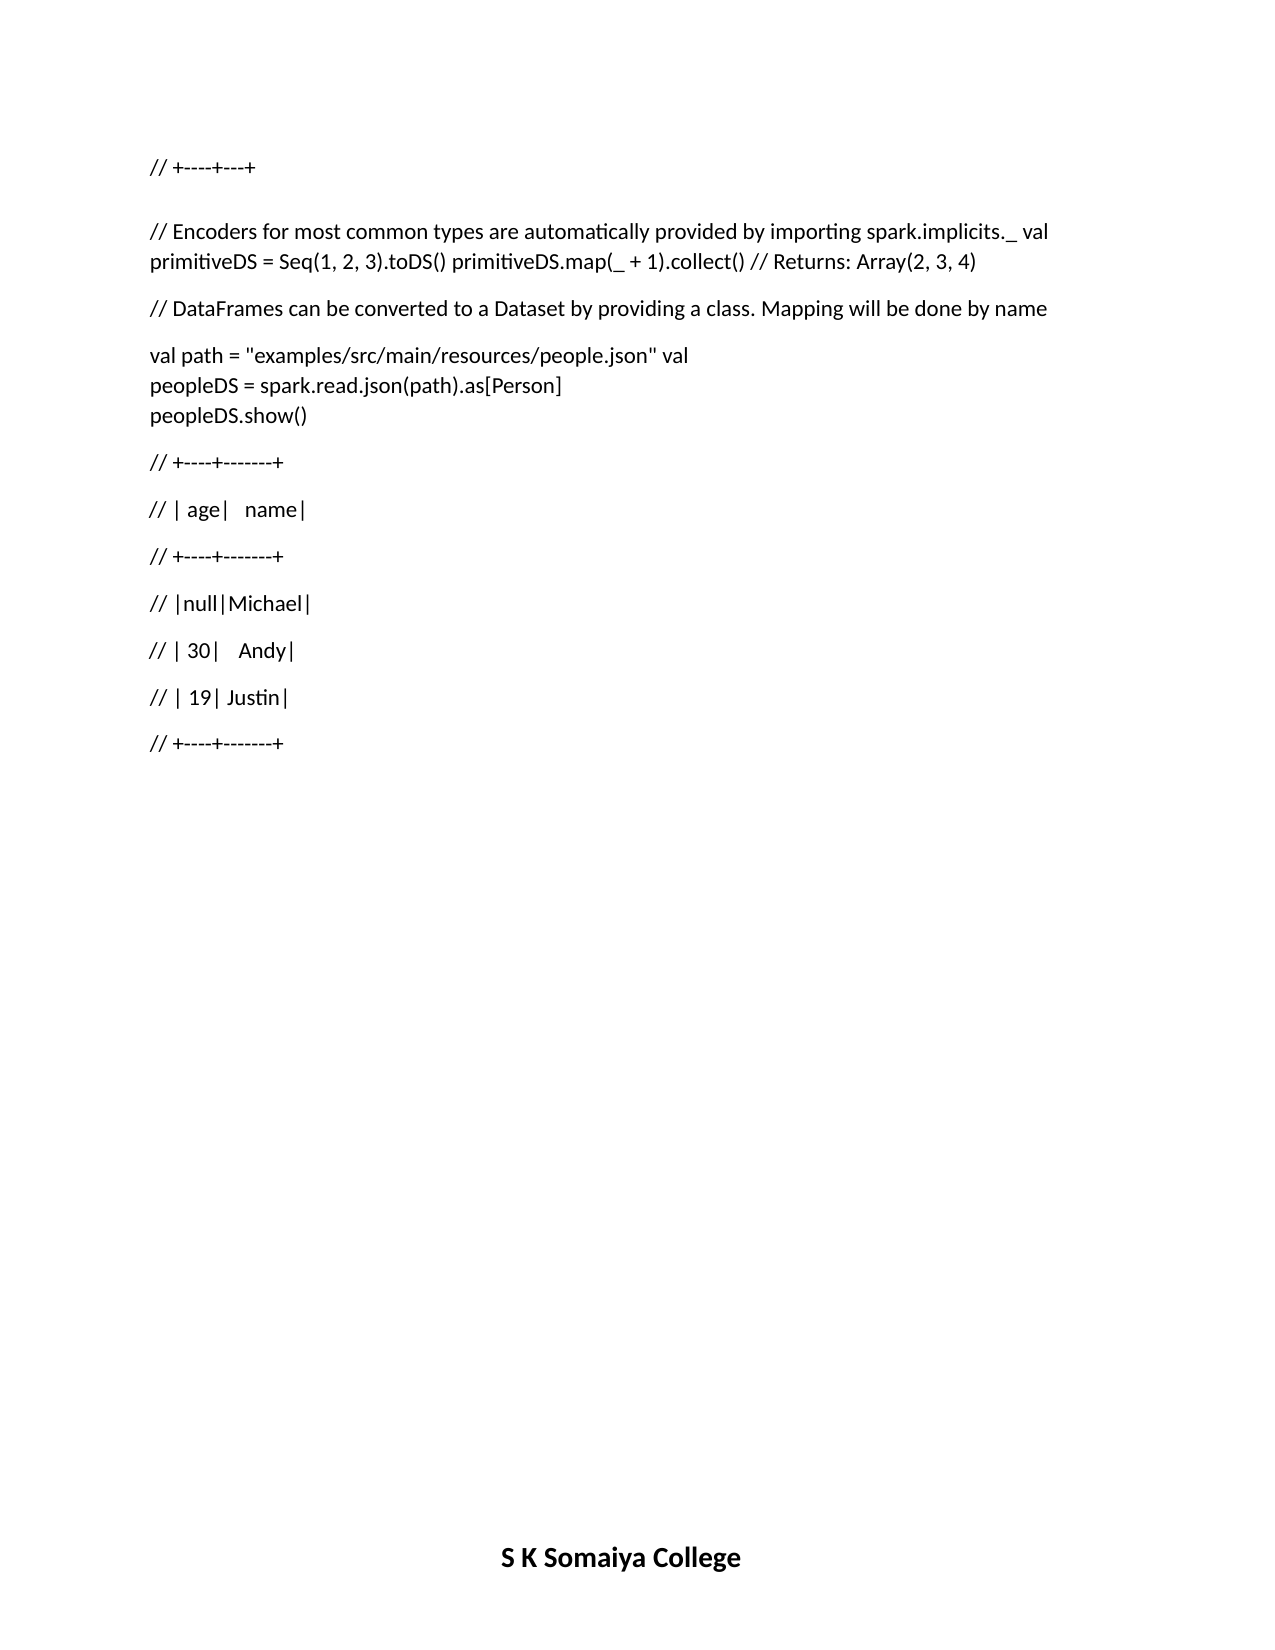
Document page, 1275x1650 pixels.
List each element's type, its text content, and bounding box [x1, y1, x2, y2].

text // +----+-------+ [149, 729, 1092, 758]
text // | age| name| [148, 495, 1092, 523]
text // DataFrames can be converted to a Dataset by providing a class. Mapping will be done by name [149, 294, 1092, 322]
text // +----+-------+ [149, 542, 1092, 570]
text // Encoders for most common types are automatically provided by importing spark.implicits._ val primitiveDS = Seq(1, 2, 3).toDS() primitiveDS.map(_ + 1).collect() // Returns: Array(2, 3, 4) [149, 217, 1054, 275]
text // +----+---+ [149, 153, 1092, 181]
text // | 19| Justin| [149, 683, 1092, 711]
text // | 30| Andy| [148, 636, 1092, 664]
text // |null|Michael| [149, 589, 1092, 617]
text val path = "examples/src/main/resources/people.json" val peopleDS = spark.read.json(path).as[Person] peopleDS.show() [149, 341, 693, 429]
text // +----+-------+ [149, 448, 1092, 476]
